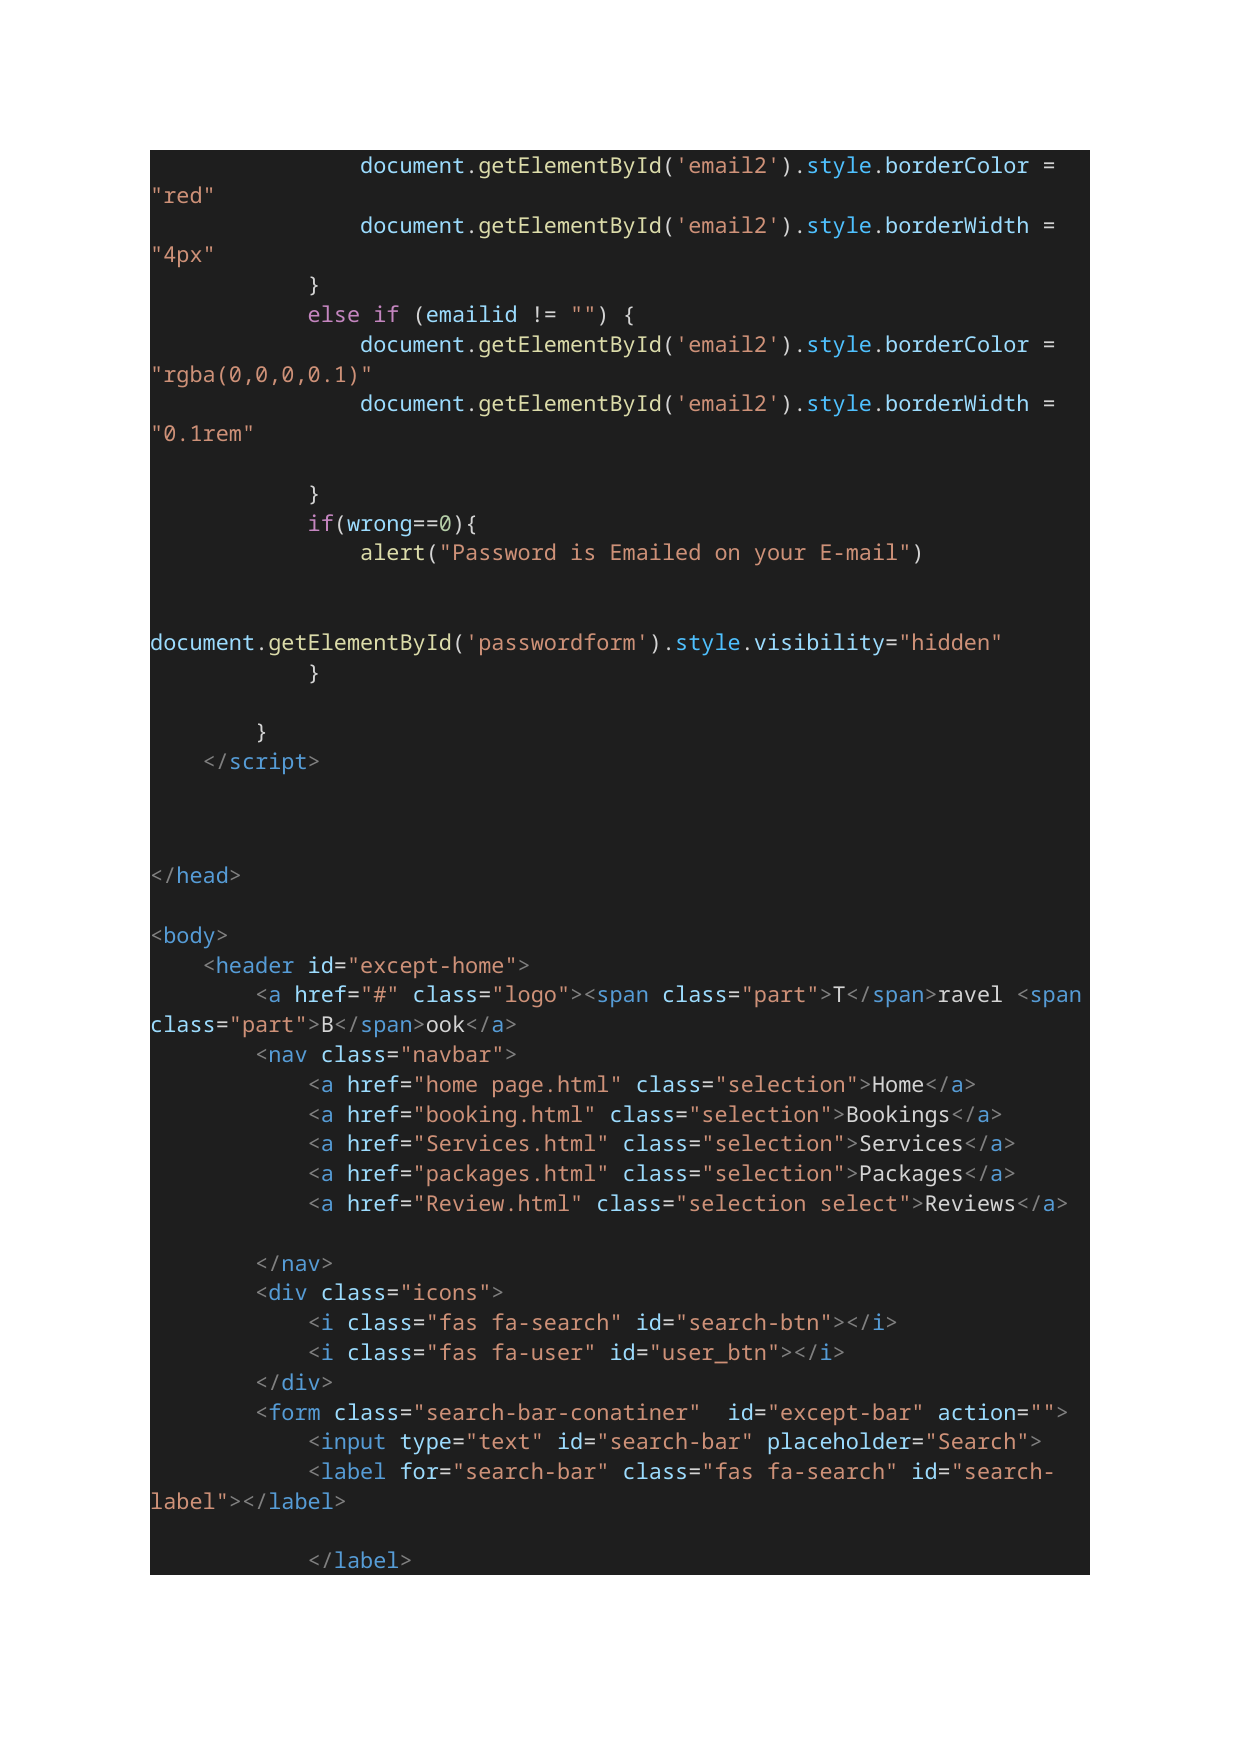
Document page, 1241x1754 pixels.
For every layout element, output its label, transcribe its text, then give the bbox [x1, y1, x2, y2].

text <a href="booking.html" class="selection">Bookings</a> [150, 1098, 1090, 1128]
text <div class="icons"> [150, 1277, 1090, 1307]
text <body> [150, 920, 1090, 949]
text <label for="search-bar" class="fas fa-search" id="search-label"></label> [150, 1456, 1090, 1516]
text </nav> [150, 1247, 1090, 1277]
text } [150, 716, 1090, 746]
text </div> [150, 1367, 1090, 1396]
text </label> [150, 1545, 1090, 1575]
text document.getElementById('email2').style.borderColor = "rgba(0,0,0,0.1)" [150, 329, 1090, 388]
text } [150, 478, 1090, 507]
text <a href="#" class="logo"><span class="part">T</span>ravel <span class="part">B</span>ook</a> [150, 979, 1090, 1039]
text <nav class="navbar"> [150, 1039, 1090, 1069]
text } [150, 656, 1090, 686]
text <input type="text" id="search-bar" placeholder="Search"> [150, 1426, 1090, 1456]
text if(wrong==0){ [150, 507, 1090, 537]
text document.getElementById('email2').style.borderWidth = "4px" [150, 209, 1090, 269]
text document.getElementById('passwordform').style.visibility="hidden" [150, 597, 1090, 656]
text <a href="Review.html" class="selection select">Reviews</a> [150, 1188, 1090, 1218]
text <header id="except-home"> [150, 949, 1090, 979]
text <a href="packages.html" class="selection">Packages</a> [150, 1158, 1090, 1188]
text </script> [150, 746, 1090, 776]
text else if (emailid != "") { [150, 299, 1090, 329]
text document.getElementById('email2').style.borderColor = "red" [150, 150, 1090, 209]
text } [150, 269, 1090, 299]
text <form class="search-bar-conatiner" id="except-bar" action=""> [150, 1396, 1090, 1426]
text <i class="fas fa-search" id="search-btn"></i> [150, 1307, 1090, 1337]
text <i class="fas fa-user" id="user_btn"></i> [150, 1337, 1090, 1367]
text </head> [150, 860, 1090, 890]
text alert("Password is Emailed on your E-mail") [150, 537, 1090, 567]
text <a href="home page.html" class="selection">Home</a> [150, 1069, 1090, 1098]
text document.getElementById('email2').style.borderWidth = "0.1rem" [150, 388, 1090, 448]
text <a href="Services.html" class="selection">Services</a> [150, 1128, 1090, 1158]
